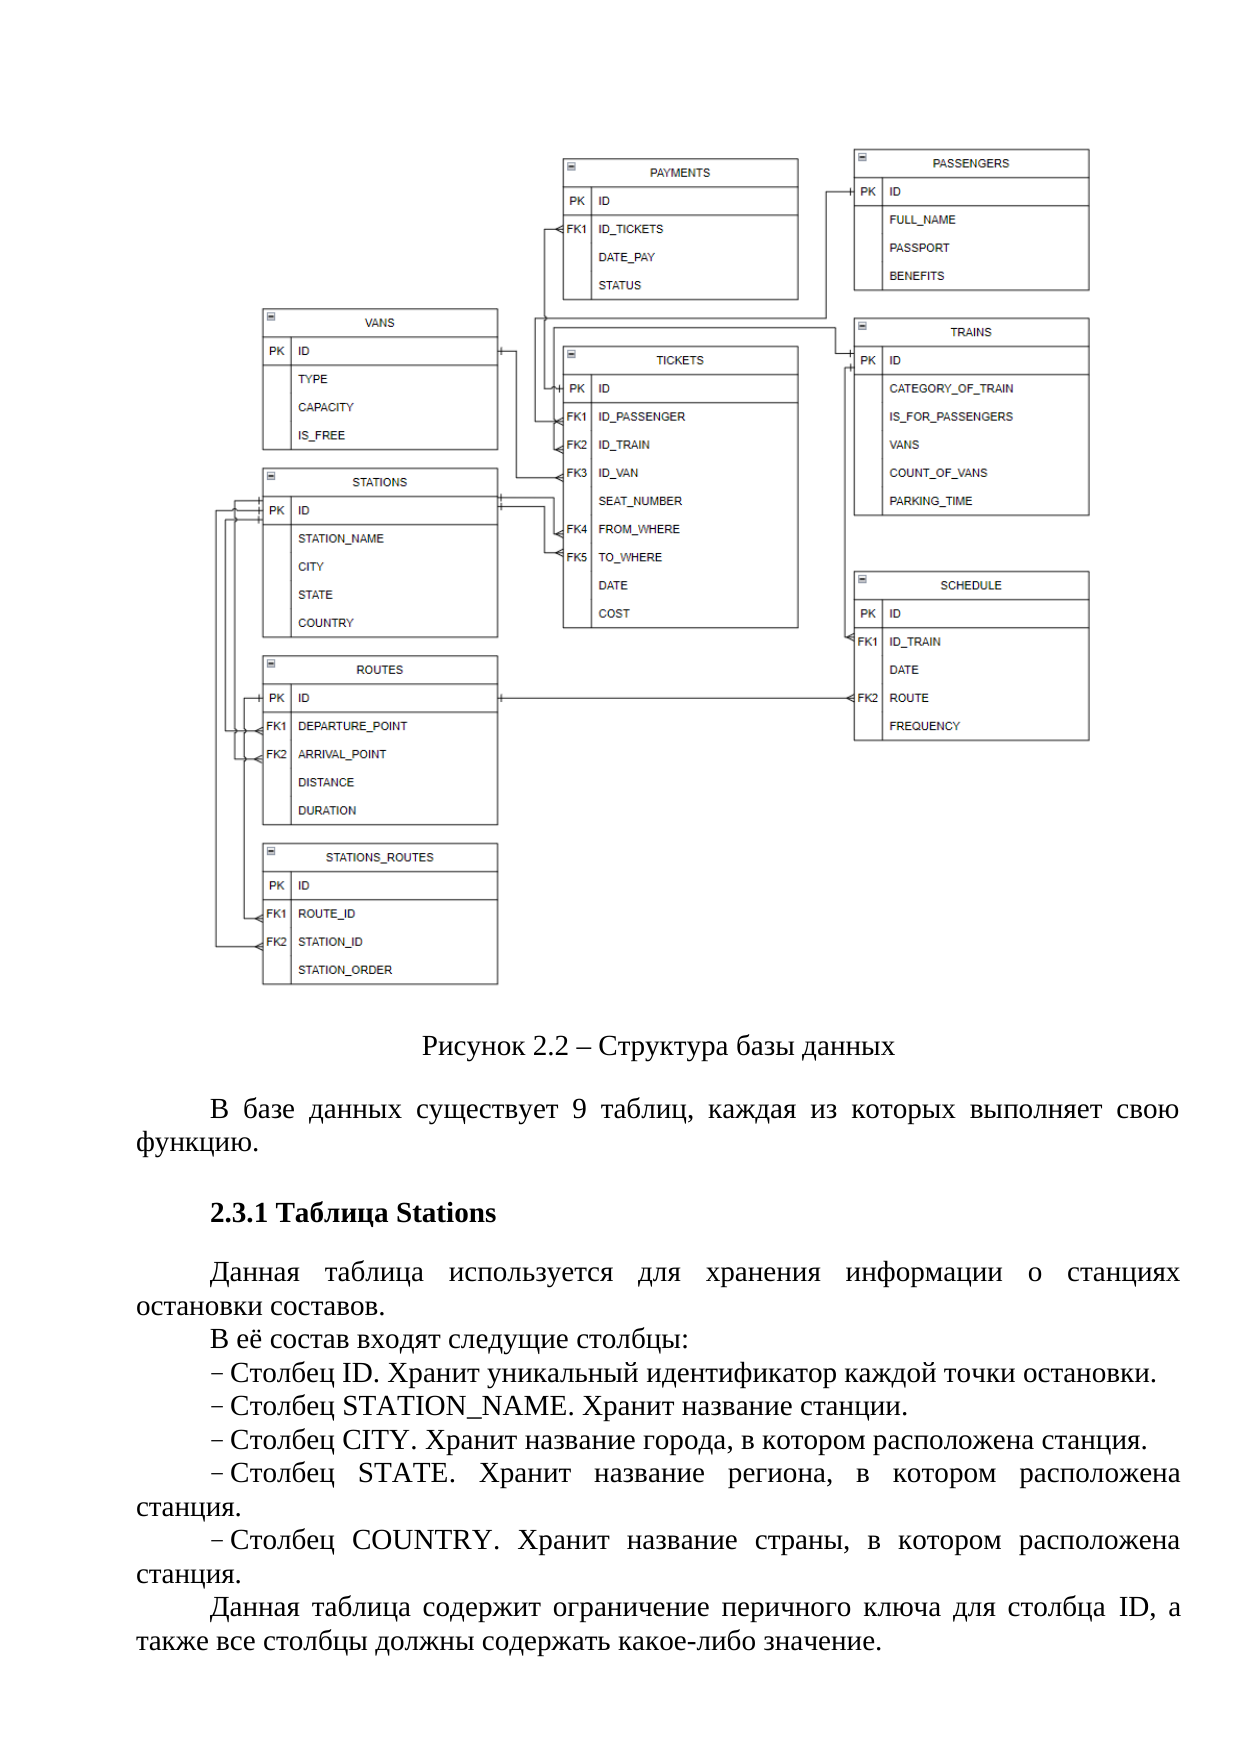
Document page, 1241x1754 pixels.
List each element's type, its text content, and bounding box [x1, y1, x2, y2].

text Столбец ID. Хранит уникальный идентификатор каждой точки остановки. [136, 1355, 1181, 1388]
text Cтолбец STATION_NAME. Хранит название станции. [136, 1388, 1181, 1422]
text Данная таблица используется для хранения информации о станциях остановки составов. [136, 1254, 1181, 1321]
text Данная таблица содержит ограничение перичного ключа для столбца ID, а также все столбцы должны содержать какое-либо значение. [136, 1589, 1181, 1657]
text В её состав входят следущие столбцы: [136, 1321, 1181, 1355]
text Рисунок 2.2 – Структура базы данных [136, 1028, 1181, 1062]
picture [197, 131, 1120, 999]
text В базе данных существует 9 таблиц, каждая из которых выполняет свою функцию. [136, 1091, 1181, 1158]
text 2.3.1 Таблица Stations [136, 1196, 1181, 1229]
text Cтолбец COUNTRY. Хранит название страны, в котором расположена станция. [136, 1522, 1181, 1589]
text Cтолбец STATE. Хранит название региона, в котором расположена станция. [136, 1455, 1181, 1522]
text Cтолбец CITY. Хранит название города, в котором расположена станция. [136, 1422, 1181, 1455]
